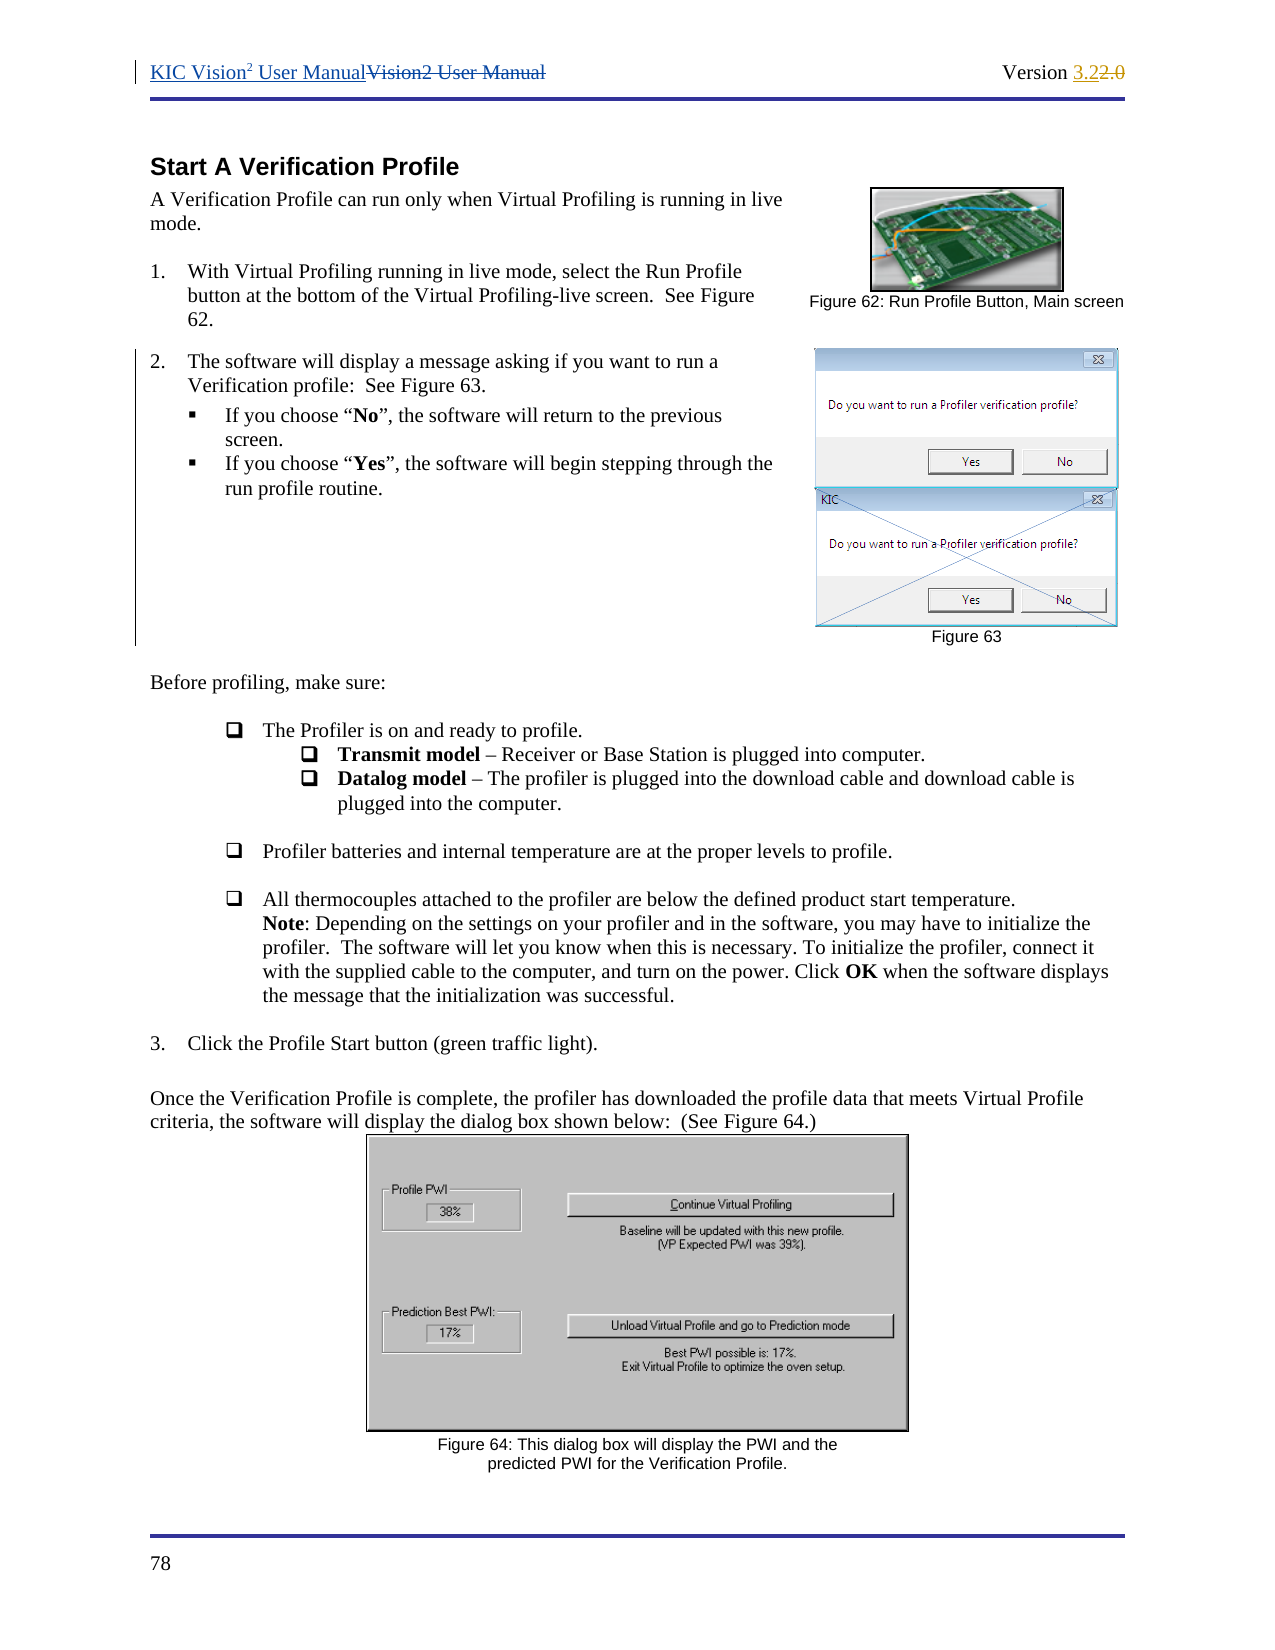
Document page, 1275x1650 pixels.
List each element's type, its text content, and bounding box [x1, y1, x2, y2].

picture [814, 348, 1119, 626]
text Note: Depending on the settings on your profiler and in the software, you may have to initialize the profiler. The software will let you know when this is necessary. To initialize the profiler, connect it with the supplied cable to the computer, and turn on the power. Click OK when the software displays the message that the initialization was successful. [262, 911, 1125, 1007]
picture [872, 189, 1062, 290]
picture [818, 558, 1115, 627]
list Datalog model – The profiler is plugged into the download cable and download cable is plugged into the computer. [300, 766, 1125, 814]
list Profiler batteries and internal temperature are at the proper levels to profile. [225, 838, 1125, 863]
subtitle Start A Verification Profile [150, 152, 1125, 180]
list The Profiler is on and ready to profile. [225, 718, 1125, 742]
list Click the Profile Start button (green traffic light). [150, 1031, 1125, 1055]
list Transmit model – Receiver or Base Station is plugged into computer. [300, 742, 1125, 766]
text Before profiling, make sure: [150, 670, 1125, 694]
picture [367, 1135, 908, 1431]
table_header A Verification Profile can run only when Virtual Profiling is running in live mode. With Virtual Profiling running in live mode, select the Run Profile button at the bottom of the Virtual Profiling-live screen. See Figure 64. [139, 187, 797, 349]
list All thermocouples attached to the profiler are below the defined product start temperature. [225, 887, 1125, 911]
table_cell The software will display a message asking if you want to run a Verification profile: See Figure 65. If you choose “No”, the software will return to the previous screen. If you choose “Yes”, the software will begin stepping through the run profile routine. [139, 349, 797, 646]
